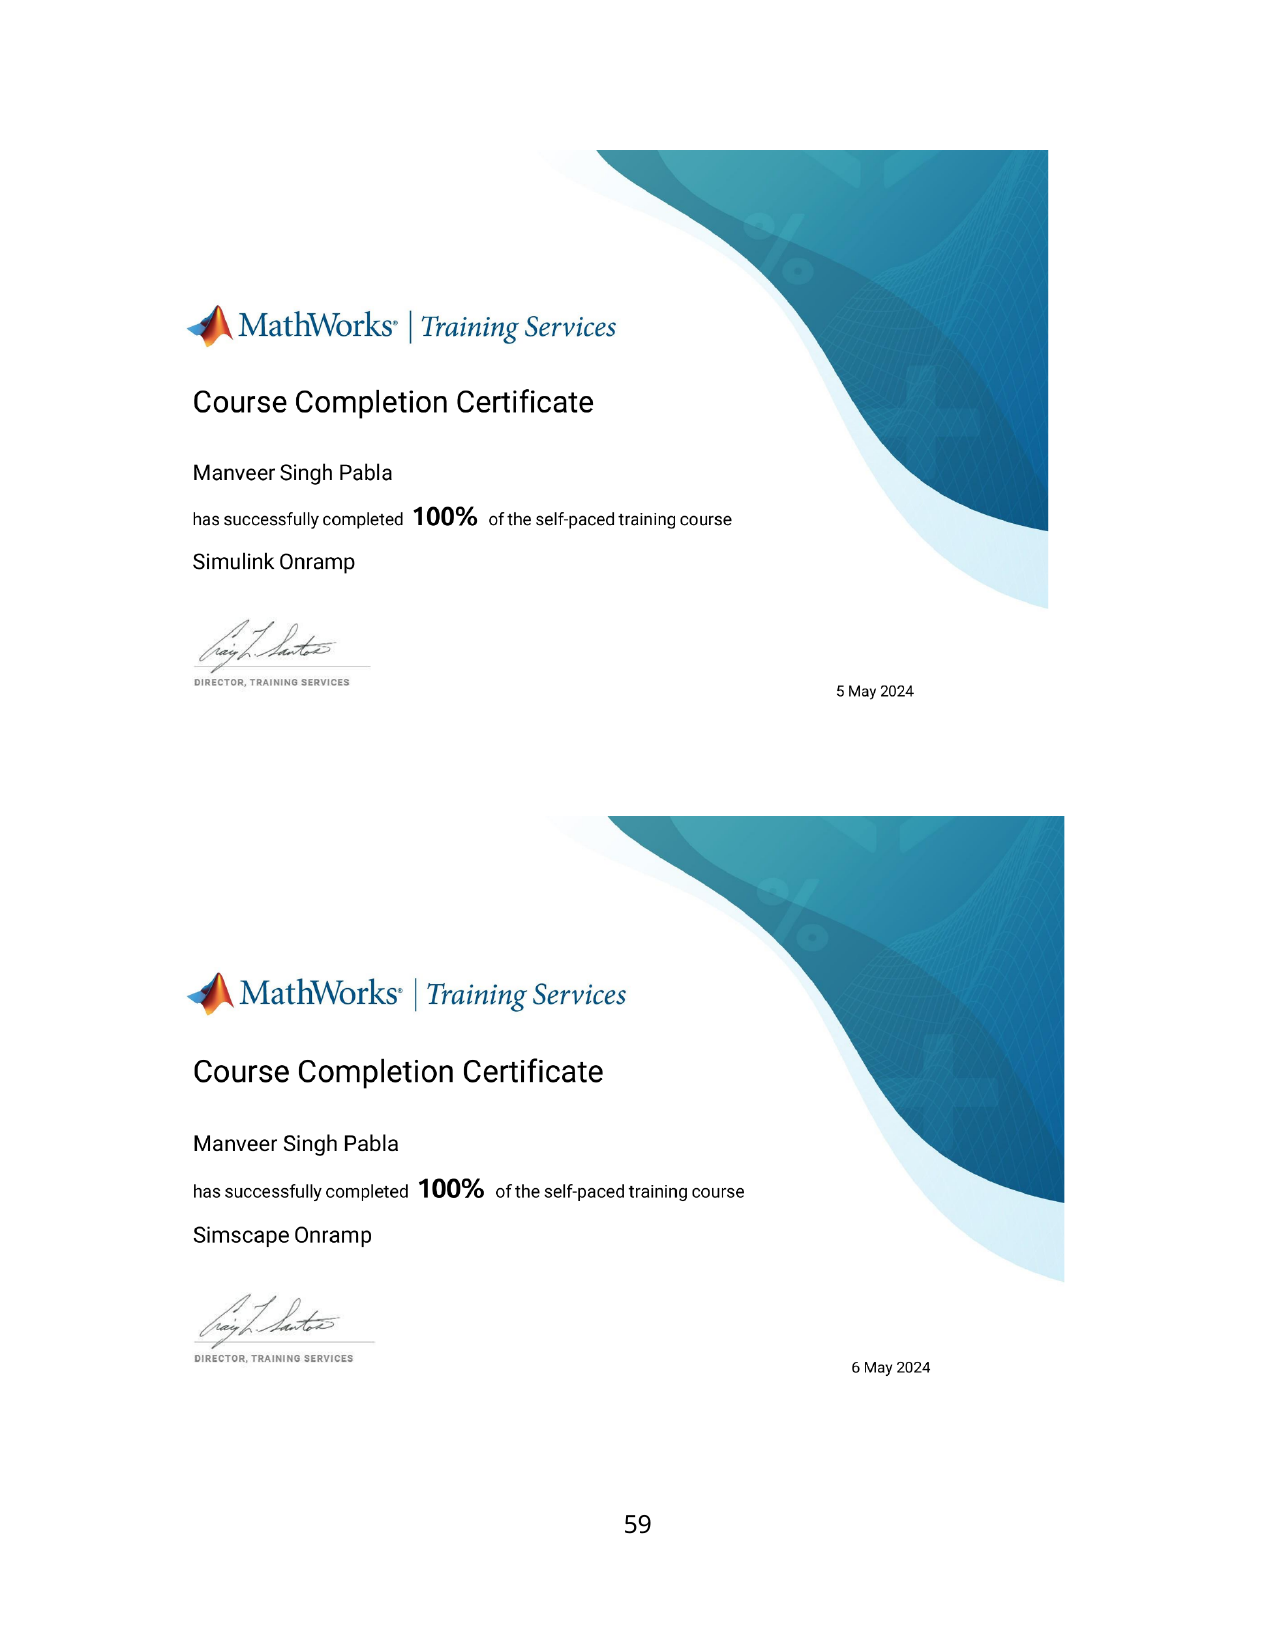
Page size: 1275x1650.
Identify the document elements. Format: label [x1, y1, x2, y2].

picture [150, 150, 1051, 783]
picture [150, 816, 1065, 1459]
